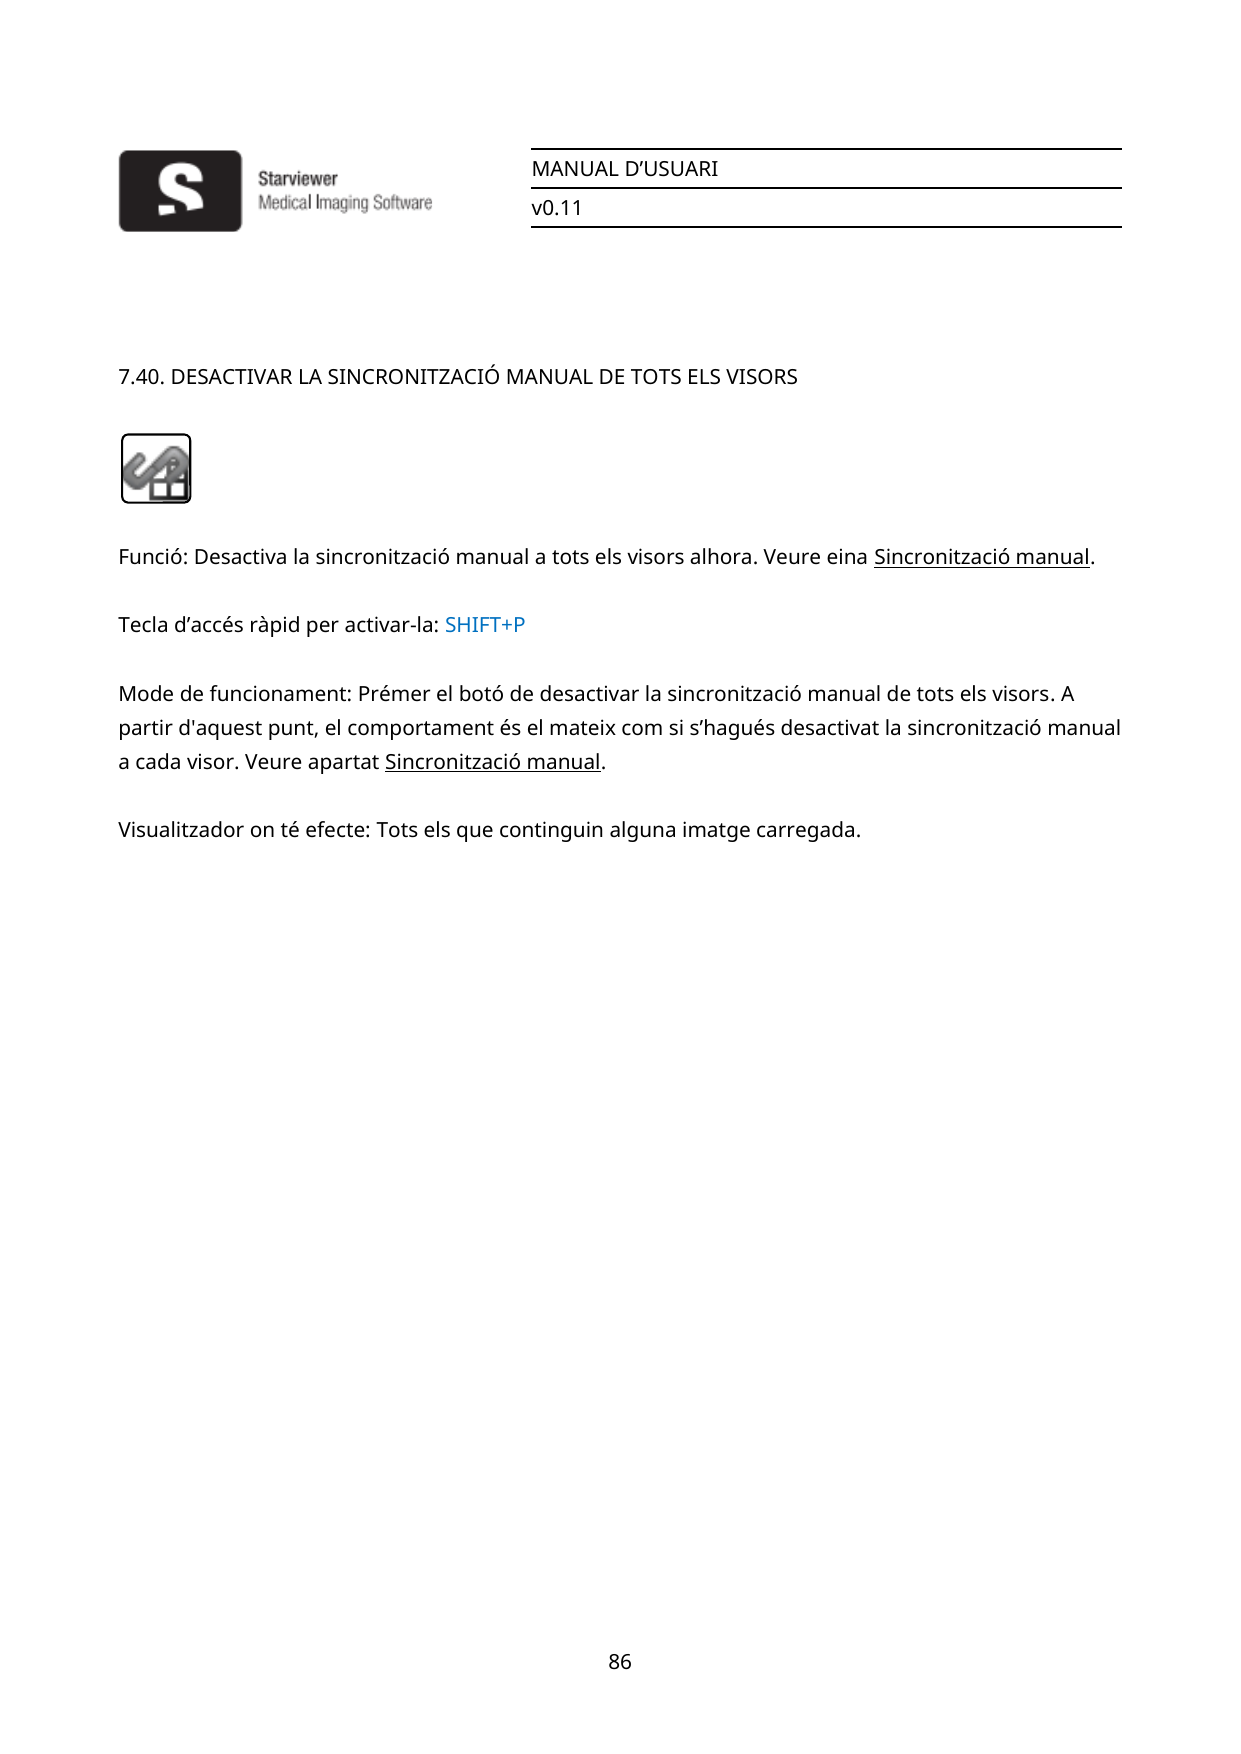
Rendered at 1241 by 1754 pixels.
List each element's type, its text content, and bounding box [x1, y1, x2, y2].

text Visualitzador on té efecte: Tots els que continguin alguna imatge carregada. [118, 815, 1122, 843]
text Funció: Desactiva la sincronització manual a tots els visors alhora. Veure eina Sincronització manual. [118, 542, 1122, 571]
text Tecla d’accés ràpid per activar-la: SHIFT+P [118, 611, 1122, 639]
subtitle Desactivar la sincronització manual de tots els visors [118, 362, 1122, 391]
text Mode de funcionament: Prémer el botó de desactivar la sincronització manual de tots els visors. A partir d'aquest punt, el comportament és el mateix com si s’hagués desactivat la sincronització manual a cada visor. Veure apartat Sincronització manual. [118, 679, 1122, 775]
picture [124, 436, 189, 501]
